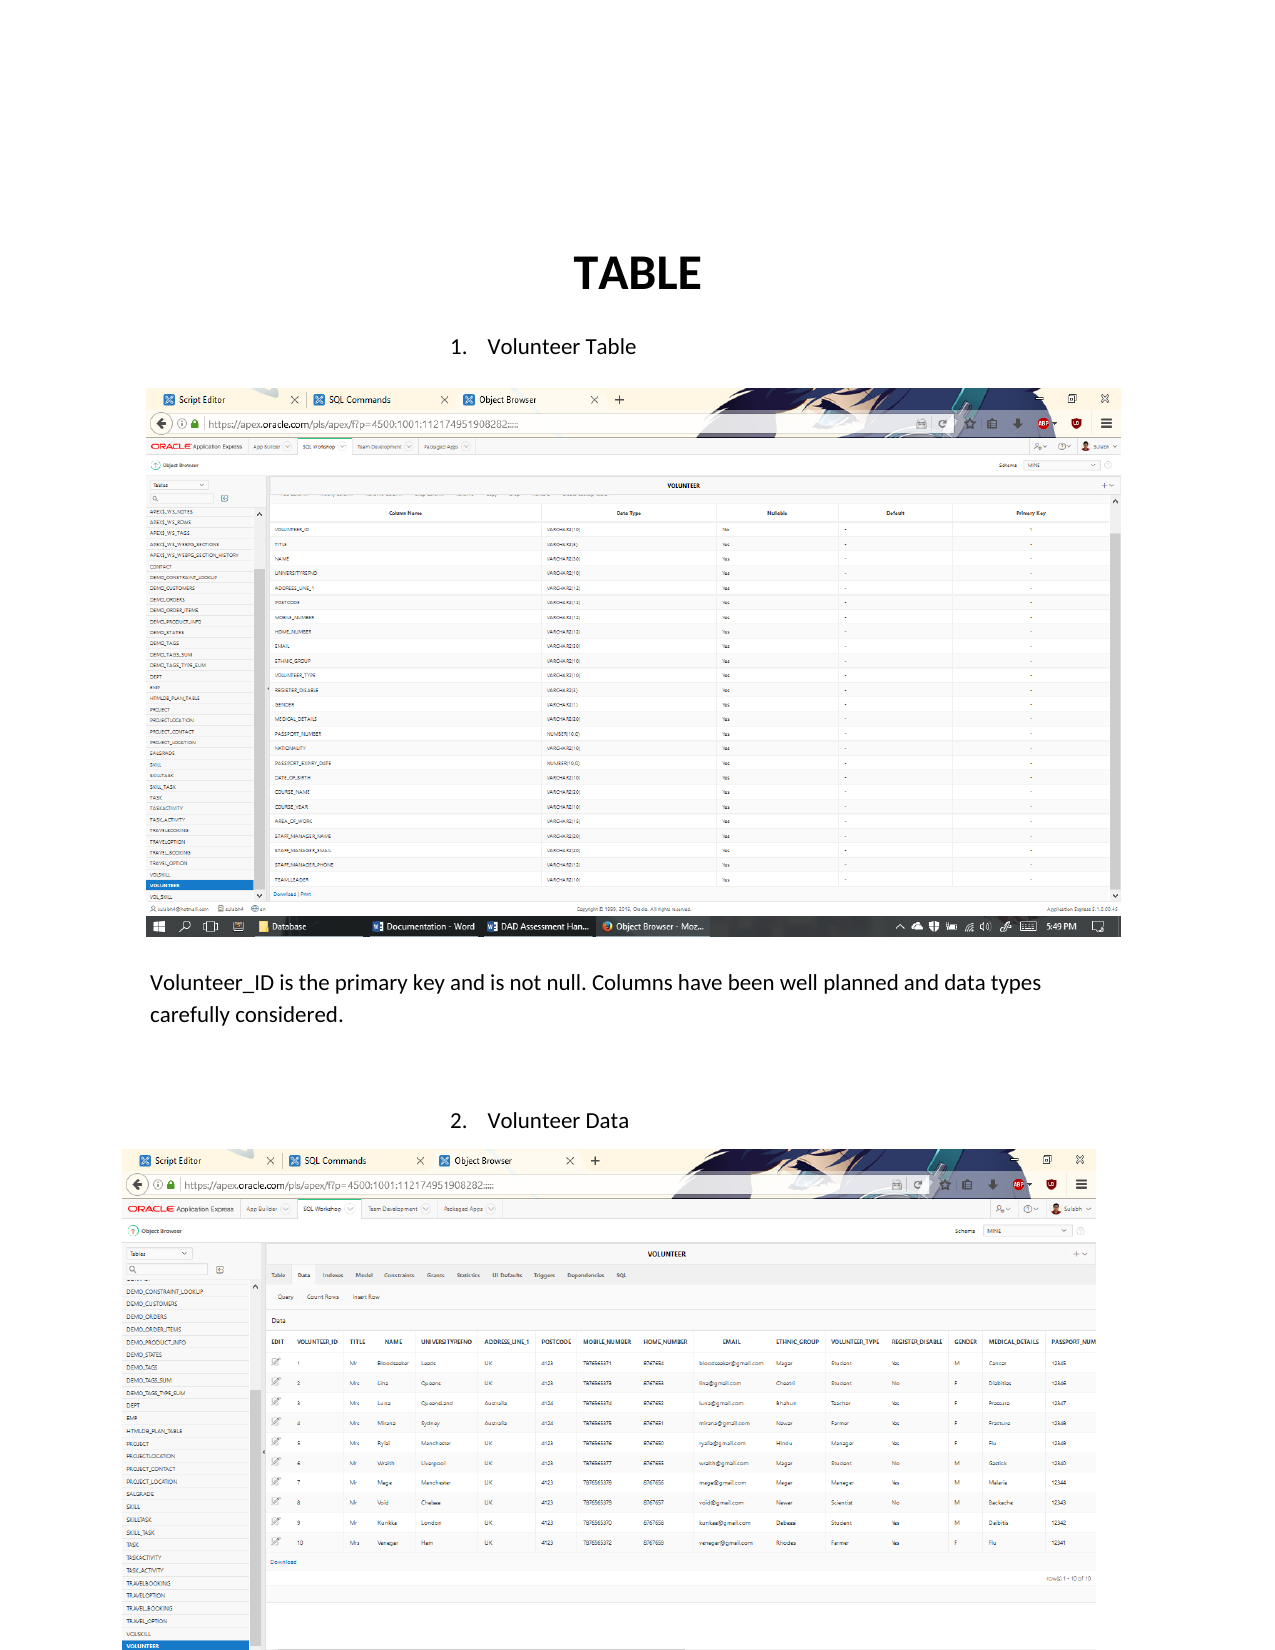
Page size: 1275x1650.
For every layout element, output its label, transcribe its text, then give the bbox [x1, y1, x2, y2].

list Volunteer Data [450, 1106, 1125, 1134]
text Volunteer_ID is the primary key and is not null. Columns have been well planned and data types carefully considered. [150, 968, 1125, 1028]
text TABLE [150, 241, 1125, 302]
picture [146, 388, 1121, 937]
picture [122, 1149, 1096, 1650]
list Volunteer Table [450, 332, 1125, 360]
